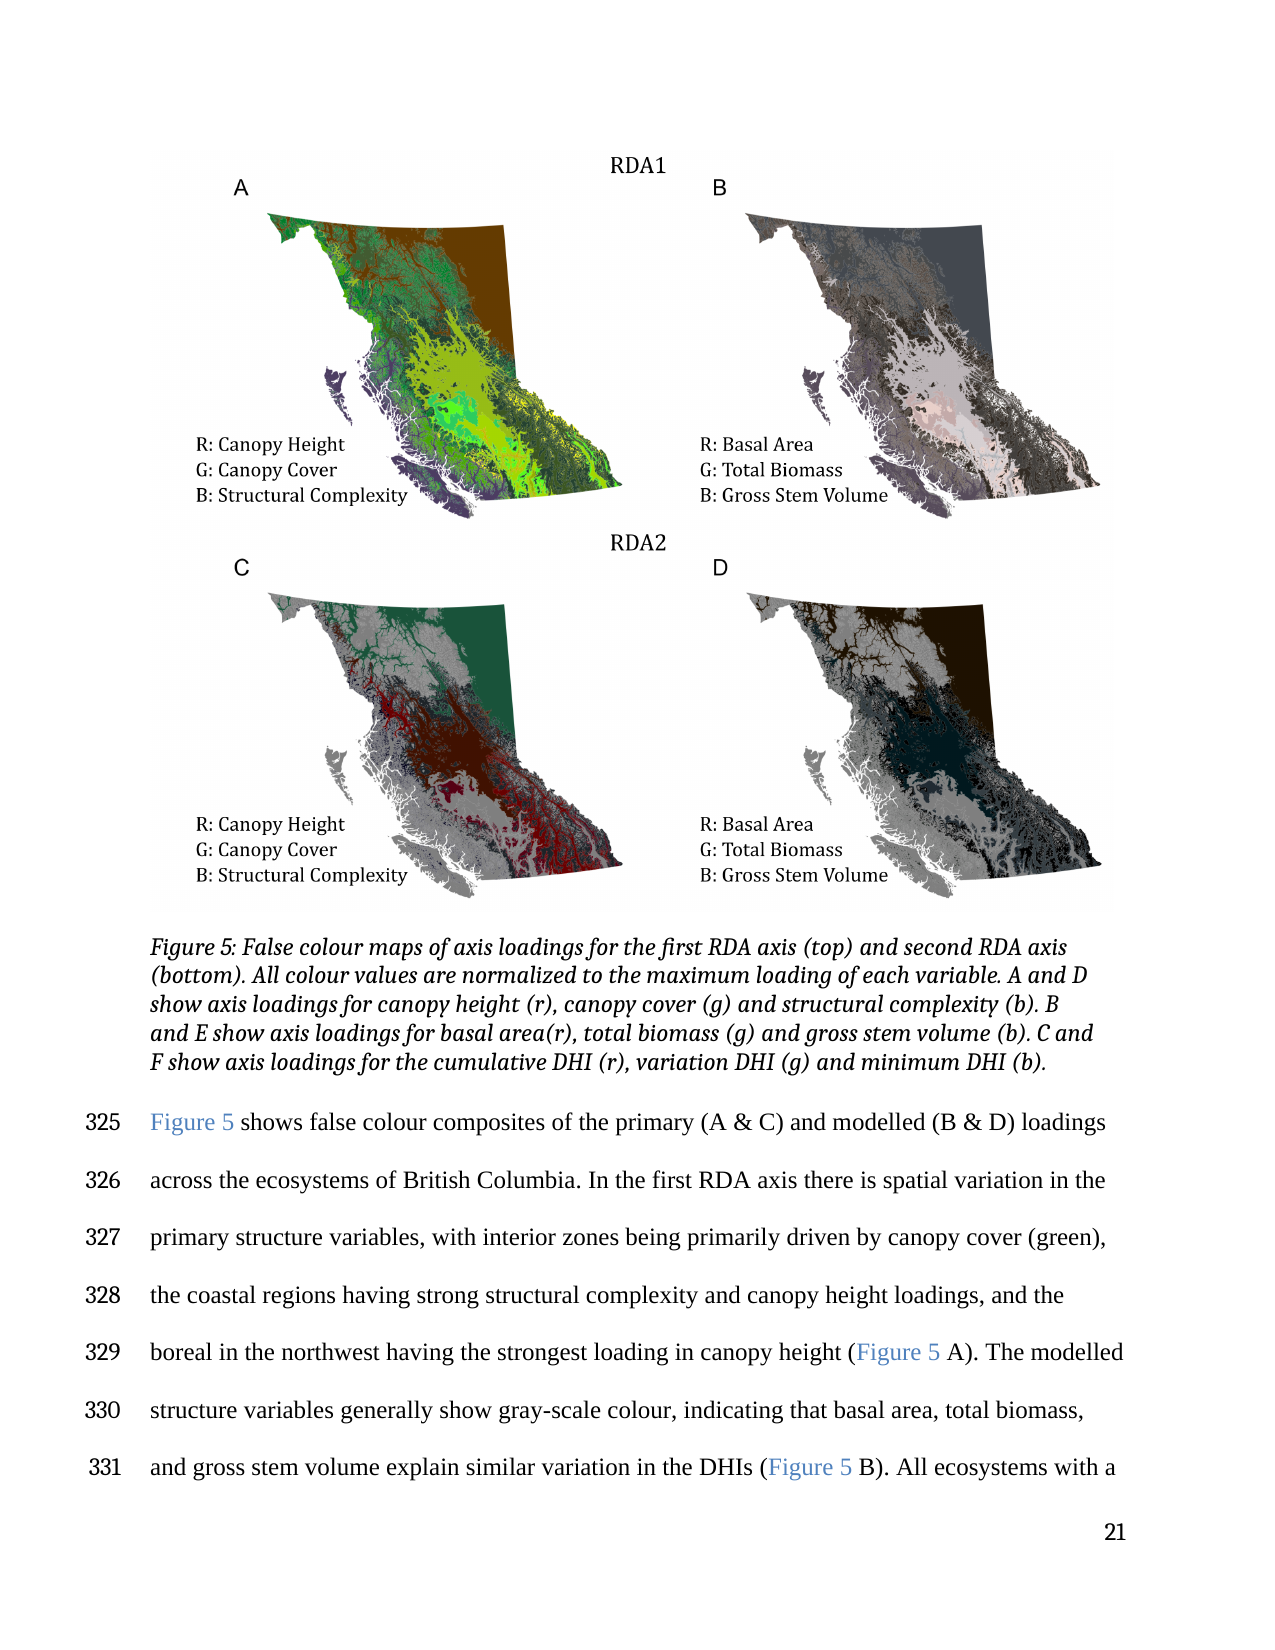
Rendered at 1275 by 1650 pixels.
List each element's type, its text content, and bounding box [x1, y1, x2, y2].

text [150, 1107, 1125, 1481]
table_header Figure 5: False colour maps of axis loadings for the first RDA axis (top) and second RDA axis (bottom). All colour values are normalized to the maximum loading of each variable. A and D show axis loadings for canopy height (r), canopy cover (g) and structural complexity (b). B and E show axis loadings for basal area(r), total biomass (g) and gross stem volume (b). C and F show axis loadings for the cumulative DHI (r), variation DHI (g) and minimum DHI (b). [139, 150, 1114, 1089]
picture [150, 150, 1114, 912]
